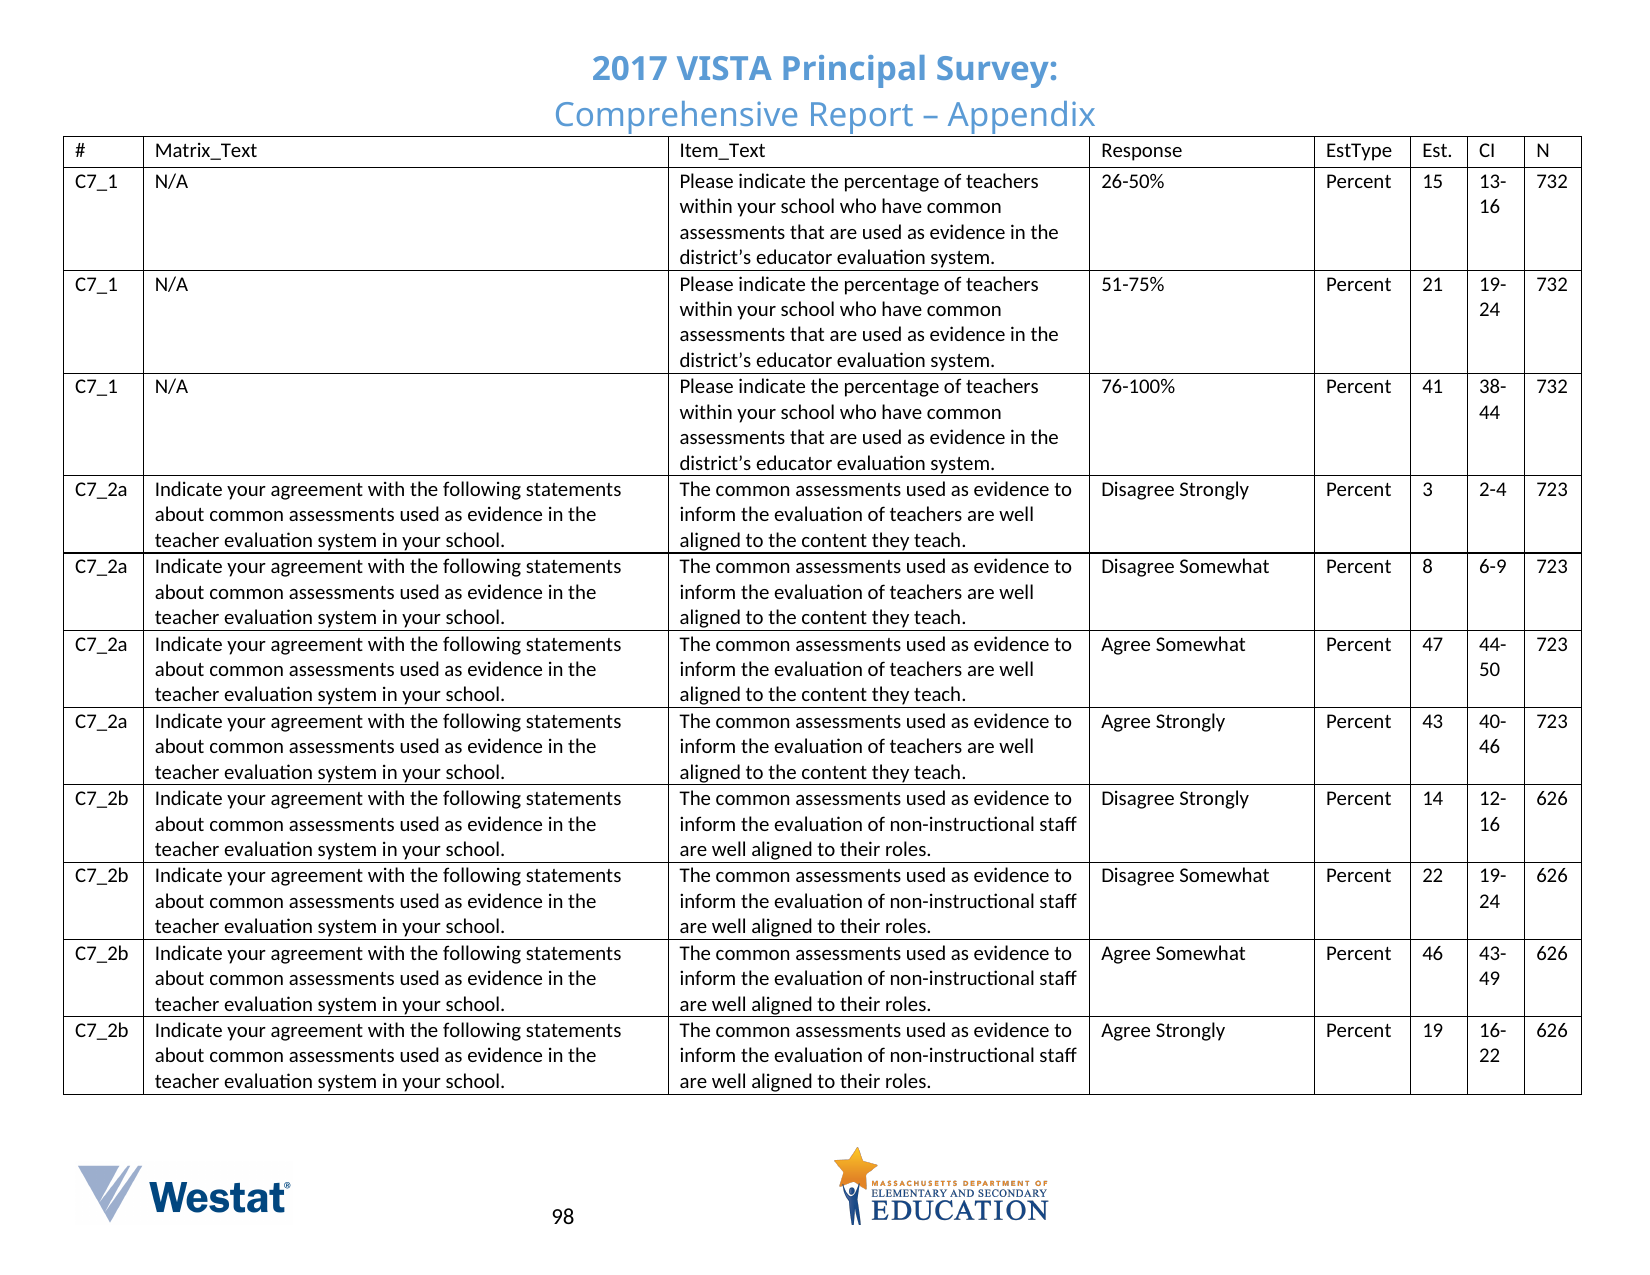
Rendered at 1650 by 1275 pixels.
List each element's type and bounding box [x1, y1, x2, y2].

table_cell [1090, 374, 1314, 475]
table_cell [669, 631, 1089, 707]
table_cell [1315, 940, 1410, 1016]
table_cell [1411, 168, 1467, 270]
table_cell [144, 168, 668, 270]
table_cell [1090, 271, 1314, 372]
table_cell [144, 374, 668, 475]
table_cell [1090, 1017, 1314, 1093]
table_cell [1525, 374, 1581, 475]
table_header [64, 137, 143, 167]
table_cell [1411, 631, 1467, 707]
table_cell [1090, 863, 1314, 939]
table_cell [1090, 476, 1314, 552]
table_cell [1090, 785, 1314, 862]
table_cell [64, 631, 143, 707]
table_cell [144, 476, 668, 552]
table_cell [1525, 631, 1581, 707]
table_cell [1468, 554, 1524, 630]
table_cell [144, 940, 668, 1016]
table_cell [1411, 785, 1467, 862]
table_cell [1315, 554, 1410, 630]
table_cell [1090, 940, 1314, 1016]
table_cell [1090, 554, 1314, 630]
picture [75, 1161, 293, 1225]
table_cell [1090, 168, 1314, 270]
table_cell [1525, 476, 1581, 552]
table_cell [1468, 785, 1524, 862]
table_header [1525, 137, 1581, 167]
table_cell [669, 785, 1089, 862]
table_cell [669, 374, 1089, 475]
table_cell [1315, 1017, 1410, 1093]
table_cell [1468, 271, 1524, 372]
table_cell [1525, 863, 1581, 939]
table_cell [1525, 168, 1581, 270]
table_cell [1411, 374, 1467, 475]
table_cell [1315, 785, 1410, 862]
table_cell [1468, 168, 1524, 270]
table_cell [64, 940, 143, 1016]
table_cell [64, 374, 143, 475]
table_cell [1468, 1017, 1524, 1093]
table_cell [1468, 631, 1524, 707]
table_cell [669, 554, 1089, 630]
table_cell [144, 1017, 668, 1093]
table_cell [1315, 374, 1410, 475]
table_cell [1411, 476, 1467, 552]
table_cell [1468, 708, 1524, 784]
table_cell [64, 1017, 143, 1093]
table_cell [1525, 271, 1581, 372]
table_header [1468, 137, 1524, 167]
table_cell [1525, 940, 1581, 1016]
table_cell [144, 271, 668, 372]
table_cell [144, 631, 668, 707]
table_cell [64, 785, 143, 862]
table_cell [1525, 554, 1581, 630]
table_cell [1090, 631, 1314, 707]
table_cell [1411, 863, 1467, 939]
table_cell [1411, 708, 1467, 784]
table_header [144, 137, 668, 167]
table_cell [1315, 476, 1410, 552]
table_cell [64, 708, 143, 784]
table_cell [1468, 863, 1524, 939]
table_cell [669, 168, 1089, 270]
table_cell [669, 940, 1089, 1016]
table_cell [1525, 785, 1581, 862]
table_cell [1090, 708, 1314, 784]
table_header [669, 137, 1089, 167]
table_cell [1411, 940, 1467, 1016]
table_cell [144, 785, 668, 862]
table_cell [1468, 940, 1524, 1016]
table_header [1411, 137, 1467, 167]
picture [832, 1140, 1050, 1225]
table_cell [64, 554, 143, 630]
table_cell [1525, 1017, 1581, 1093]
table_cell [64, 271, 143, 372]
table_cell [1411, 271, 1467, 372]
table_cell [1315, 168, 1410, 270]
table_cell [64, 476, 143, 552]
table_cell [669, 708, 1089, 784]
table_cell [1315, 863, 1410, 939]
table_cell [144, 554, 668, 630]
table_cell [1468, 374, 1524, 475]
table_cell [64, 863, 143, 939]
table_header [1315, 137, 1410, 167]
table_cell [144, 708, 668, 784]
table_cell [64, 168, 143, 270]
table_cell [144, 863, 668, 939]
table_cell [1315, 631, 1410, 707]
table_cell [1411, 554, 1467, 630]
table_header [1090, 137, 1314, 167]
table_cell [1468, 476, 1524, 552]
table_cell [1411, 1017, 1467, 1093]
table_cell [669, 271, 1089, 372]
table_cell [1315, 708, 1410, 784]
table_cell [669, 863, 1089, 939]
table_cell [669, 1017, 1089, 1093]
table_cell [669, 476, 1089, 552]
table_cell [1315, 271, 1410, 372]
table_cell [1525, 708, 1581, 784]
